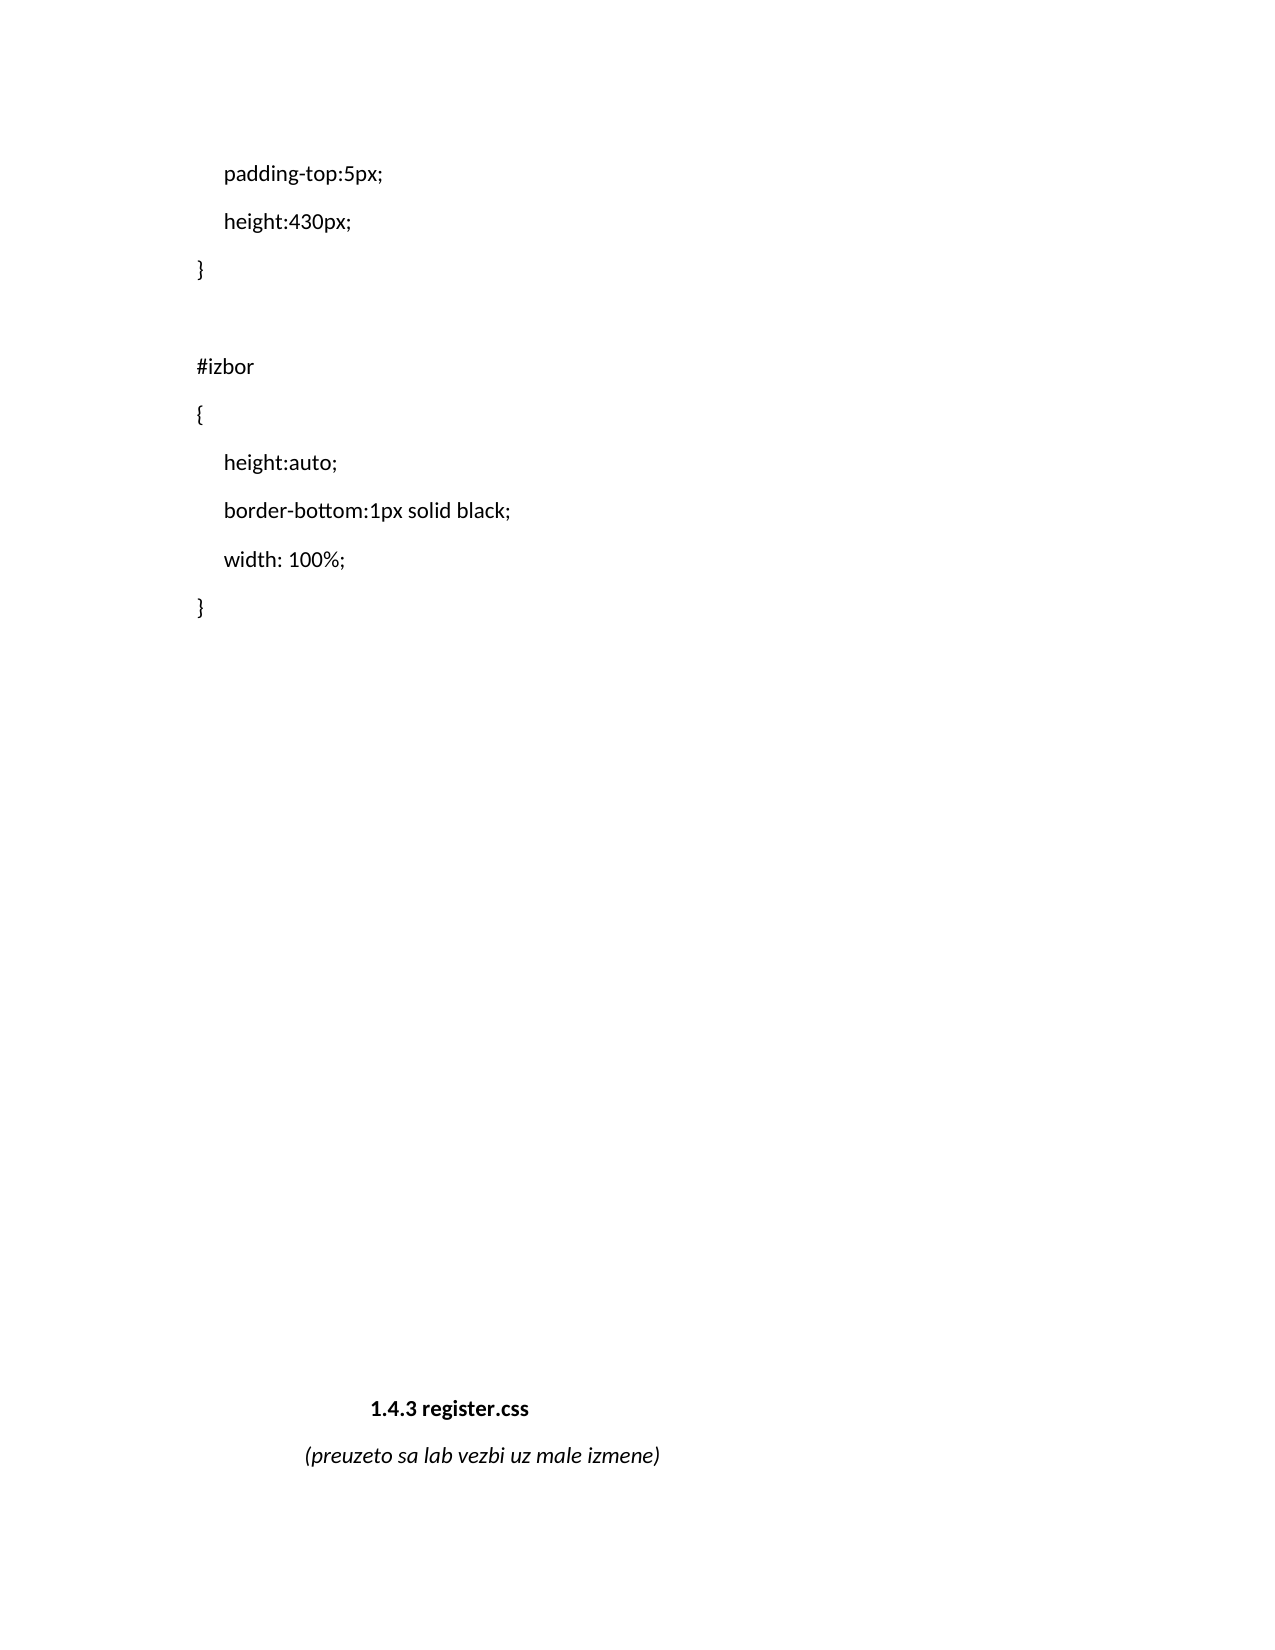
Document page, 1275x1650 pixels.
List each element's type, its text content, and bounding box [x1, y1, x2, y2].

text } [196, 256, 1083, 283]
text (preuzeto sa lab vezbi uz male izmene) [148, 1441, 661, 1469]
text padding-top:5px; [196, 159, 1083, 187]
text width: 100%; [196, 545, 1083, 573]
text #izbor [196, 352, 1083, 380]
text } [196, 593, 1083, 621]
subtitle 1.4.3 register.css [148, 1394, 1083, 1422]
text { [196, 400, 1083, 428]
text height:430px; [196, 207, 1083, 235]
text height:auto; [196, 448, 1083, 476]
text border-bottom:1px solid black; [196, 497, 1083, 525]
